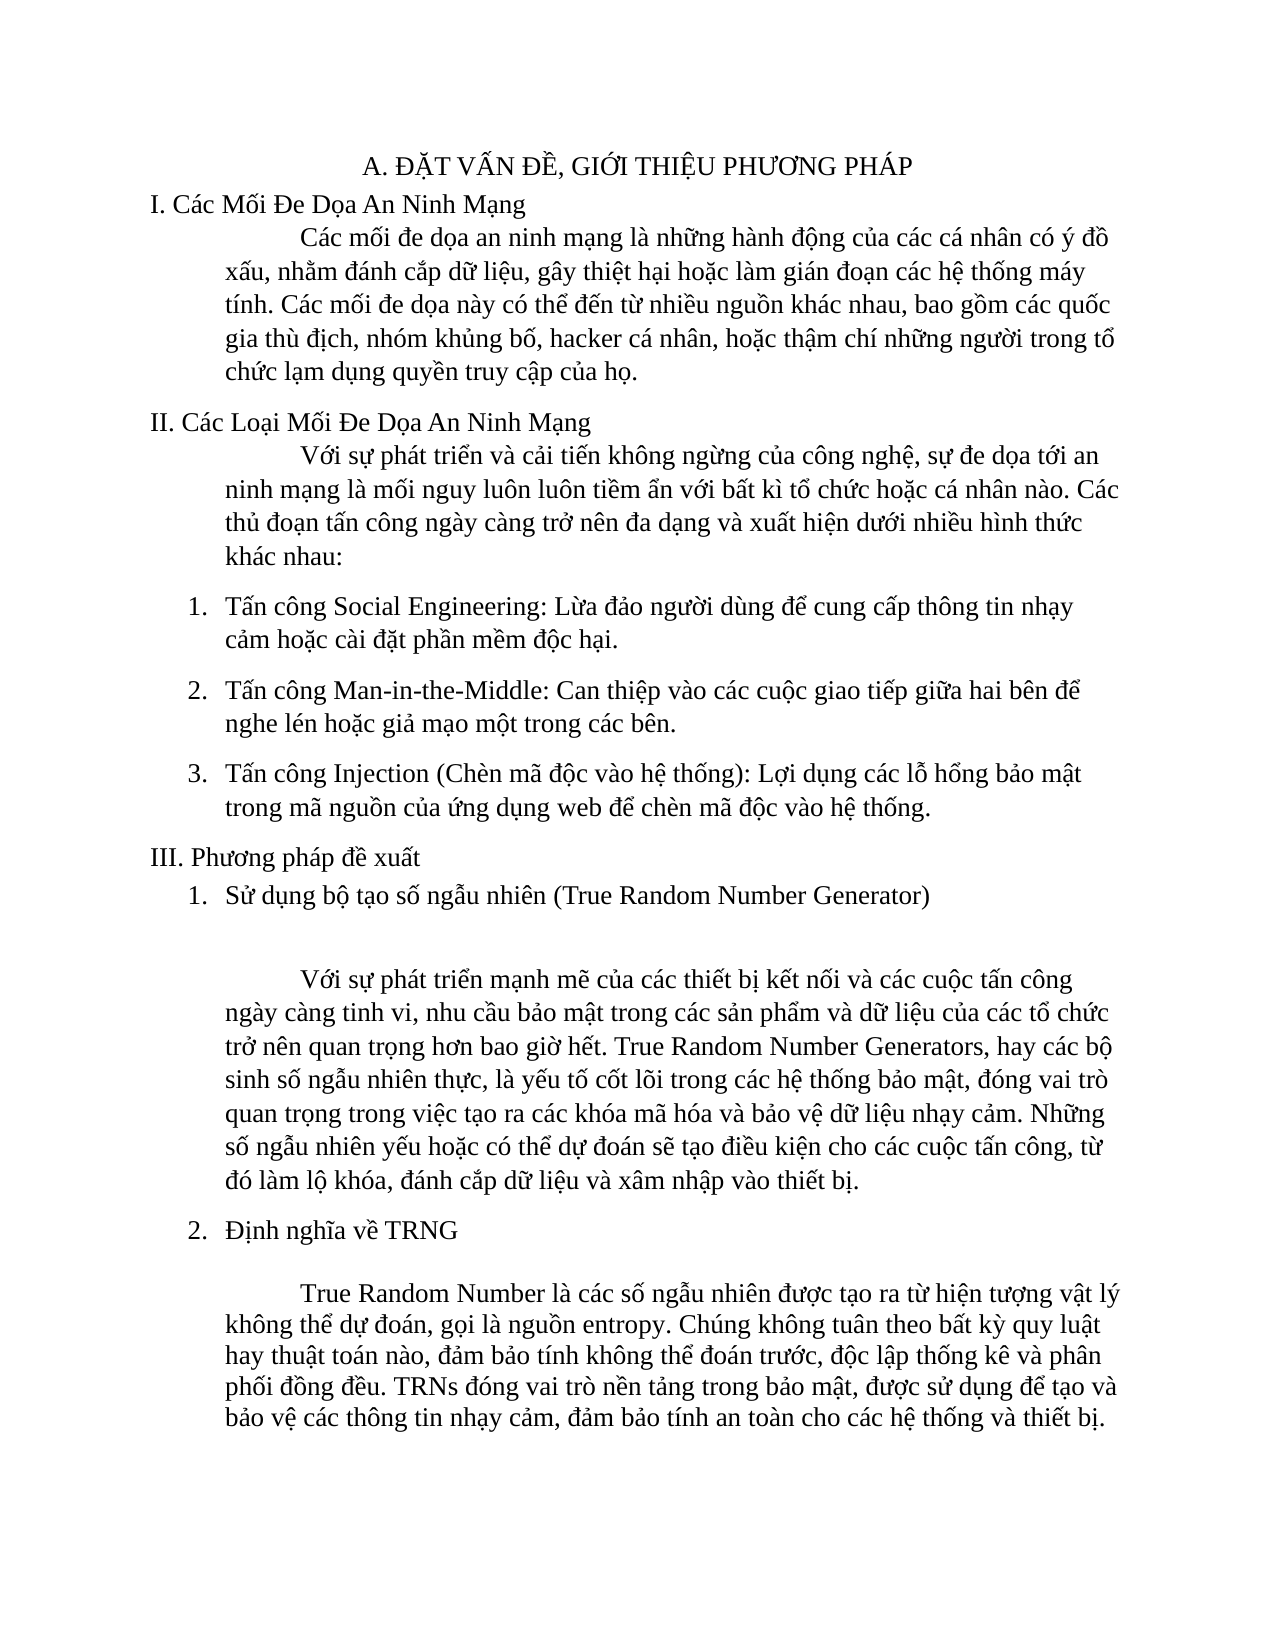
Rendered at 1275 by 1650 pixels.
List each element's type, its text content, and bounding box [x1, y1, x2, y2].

subtitle Sử dụng bộ tạo số ngẫu nhiên (True Random Number Generator) [187, 879, 1125, 910]
text True Random Number là các số ngẫu nhiên được tạo ra từ hiện tượng vật lý không thể dự đoán, gọi là nguồn entropy. Chúng không tuân theo bất kỳ quy luật hay thuật toán nào, đảm bảo tính không thể đoán trước, độc lập thống kê và phân phối đồng đều. TRNs đóng vai trò nền tảng trong bảo mật, được sử dụng để tạo và bảo vệ các thông tin nhạy cảm, đảm bảo tính an toàn cho các hệ thống và thiết bị. [225, 1277, 1125, 1433]
subtitle II. Các Loại Mối Đe Dọa An Ninh Mạng [150, 406, 1125, 437]
text Các mối đe dọa an ninh mạng là những hành động của các cá nhân có ý đồ xấu, nhằm đánh cắp dữ liệu, gây thiệt hại hoặc làm gián đoạn các hệ thống máy tính. Các mối đe dọa này có thể đến từ nhiều nguồn khác nhau, bao gồm các quốc gia thù địch, nhóm khủng bố, hacker cá nhân, hoặc thậm chí những người trong tổ chức lạm dụng quyền truy cập của họ. [225, 221, 1125, 387]
list Tấn công Social Engineering: Lừa đảo người dùng để cung cấp thông tin nhạy cảm hoặc cài đặt phần mềm độc hại. [187, 590, 1125, 655]
subtitle I. Các Mối Đe Dọa An Ninh Mạng [150, 188, 1125, 219]
list Tấn công Injection (Chèn mã độc vào hệ thống): Lợi dụng các lỗ hổng bảo mật trong mã nguồn của ứng dụng web để chèn mã độc vào hệ thống. [187, 757, 1125, 822]
subtitle III. Phương pháp đề xuất [150, 841, 1125, 872]
text Với sự phát triển mạnh mẽ của các thiết bị kết nối và các cuộc tấn công ngày càng tinh vi, nhu cầu bảo mật trong các sản phẩm và dữ liệu của các tổ chức trở nên quan trọng hơn bao giờ hết. True Random Number Generators, hay các bộ sinh số ngẫu nhiên thực, là yếu tố cốt lõi trong các hệ thống bảo mật, đóng vai trò quan trọng trong việc tạo ra các khóa mã hóa và bảo vệ dữ liệu nhạy cảm. Những số ngẫu nhiên yếu hoặc có thể dự đoán sẽ tạo điều kiện cho các cuộc tấn công, từ đó làm lộ khóa, đánh cắp dữ liệu và xâm nhập vào thiết bị. [225, 963, 1125, 1195]
list Tấn công Man-in-the-Middle: Can thiệp vào các cuộc giao tiếp giữa hai bên để nghe lén hoặc giả mạo một trong các bên. [187, 674, 1125, 738]
subtitle A. ĐẶT VẤN ĐỀ, GIỚI THIỆU PHƯƠNG PHÁP [150, 150, 1125, 181]
subtitle Định nghĩa về TRNG [187, 1214, 1125, 1245]
text Với sự phát triển và cải tiến không ngừng của công nghệ, sự đe dọa tới an ninh mạng là mối nguy luôn luôn tiềm ẩn với bất kì tổ chức hoặc cá nhân nào. Các thủ đoạn tấn công ngày càng trở nên đa dạng và xuất hiện dưới nhiều hình thức khác nhau: [225, 439, 1125, 571]
